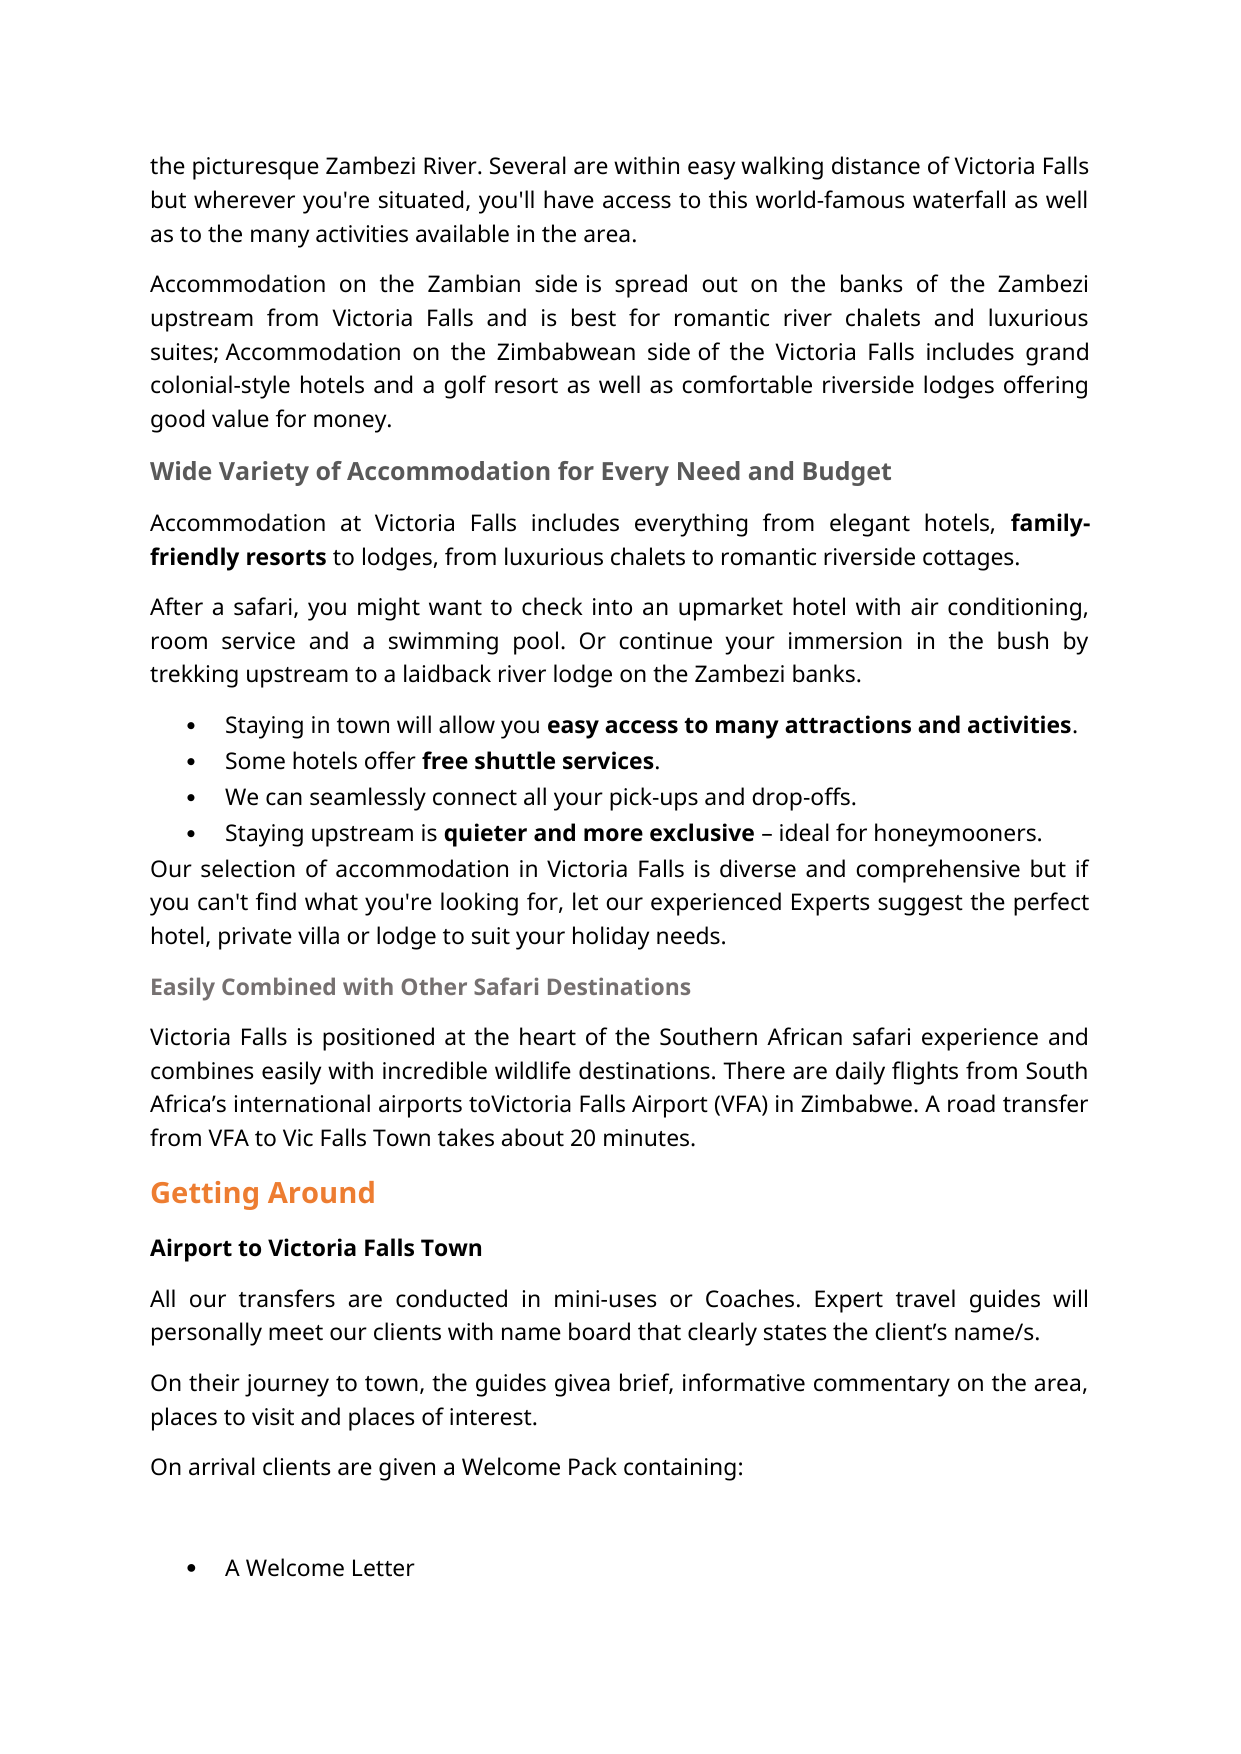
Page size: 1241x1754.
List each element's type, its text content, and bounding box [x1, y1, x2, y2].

text Our selection of accommodation in Victoria Falls is diverse and comprehensive but if you can't find what you're looking for, let our experienced Experts suggest the perfect hotel, private villa or lodge to suit your holiday needs. [150, 853, 1090, 951]
list A Welcome Letter [187, 1552, 1090, 1583]
text On their journey to town, the guides givea brief, informative commentary on the area, places to visit and places of interest. [150, 1367, 1090, 1432]
list We can seamlessly connect all your pick-ups and drop-offs. [187, 781, 1090, 812]
list Staying in town will allow you easy access to many attractions and activities. [187, 709, 1090, 740]
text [150, 150, 1090, 249]
text On arrival clients are given a Welcome Pack containing: [150, 1451, 1090, 1482]
text Accommodation at Victoria Falls includes everything from elegant hotels, family-friendly resorts to lodges, from luxurious chalets to romantic riverside cottages. [150, 507, 1090, 572]
text All our transfers are conducted in mini-uses or Coaches. Expert travel guides will personally meet our clients with name board that clearly states the client’s name/s. [150, 1282, 1090, 1347]
text Accommodation on the Zambian side is spread out on the banks of the Zambezi upstream from Victoria Falls and is best for romantic river chalets and luxurious suites; Accommodation on the Zimbabwean side of the Victoria Falls includes grand colonial-style hotels and a golf resort as well as comfortable riverside lodges offering good value for money. [150, 268, 1090, 434]
text Airport to Victoria Falls Town [150, 1232, 1090, 1263]
text Victoria Falls is positioned at the heart of the Southern African safari experience and combines easily with incredible wildlife destinations. There are daily flights from South Africa’s international airports toVictoria Falls Airport (VFA) in Zimbabwe. A road transfer from VFA to Vic Falls Town takes about 20 minutes. [150, 1021, 1090, 1153]
text Easily Combined with Other Safari Destinations [150, 971, 1090, 1002]
list Some hotels offer free shuttle services. [187, 745, 1090, 776]
list Staying upstream is quieter and more exclusive – ideal for honeymooners. [187, 817, 1090, 848]
text After a safari, you might want to check into an upmarket hotel with air conditioning, room service and a swimming pool. Or continue your immersion in the bush by trekking upstream to a laidback river lodge on the Zambezi banks. [150, 591, 1090, 690]
text Wide Variety of Accommodation for Every Need and Budget [150, 453, 1090, 487]
text Getting Around [150, 1173, 1090, 1212]
